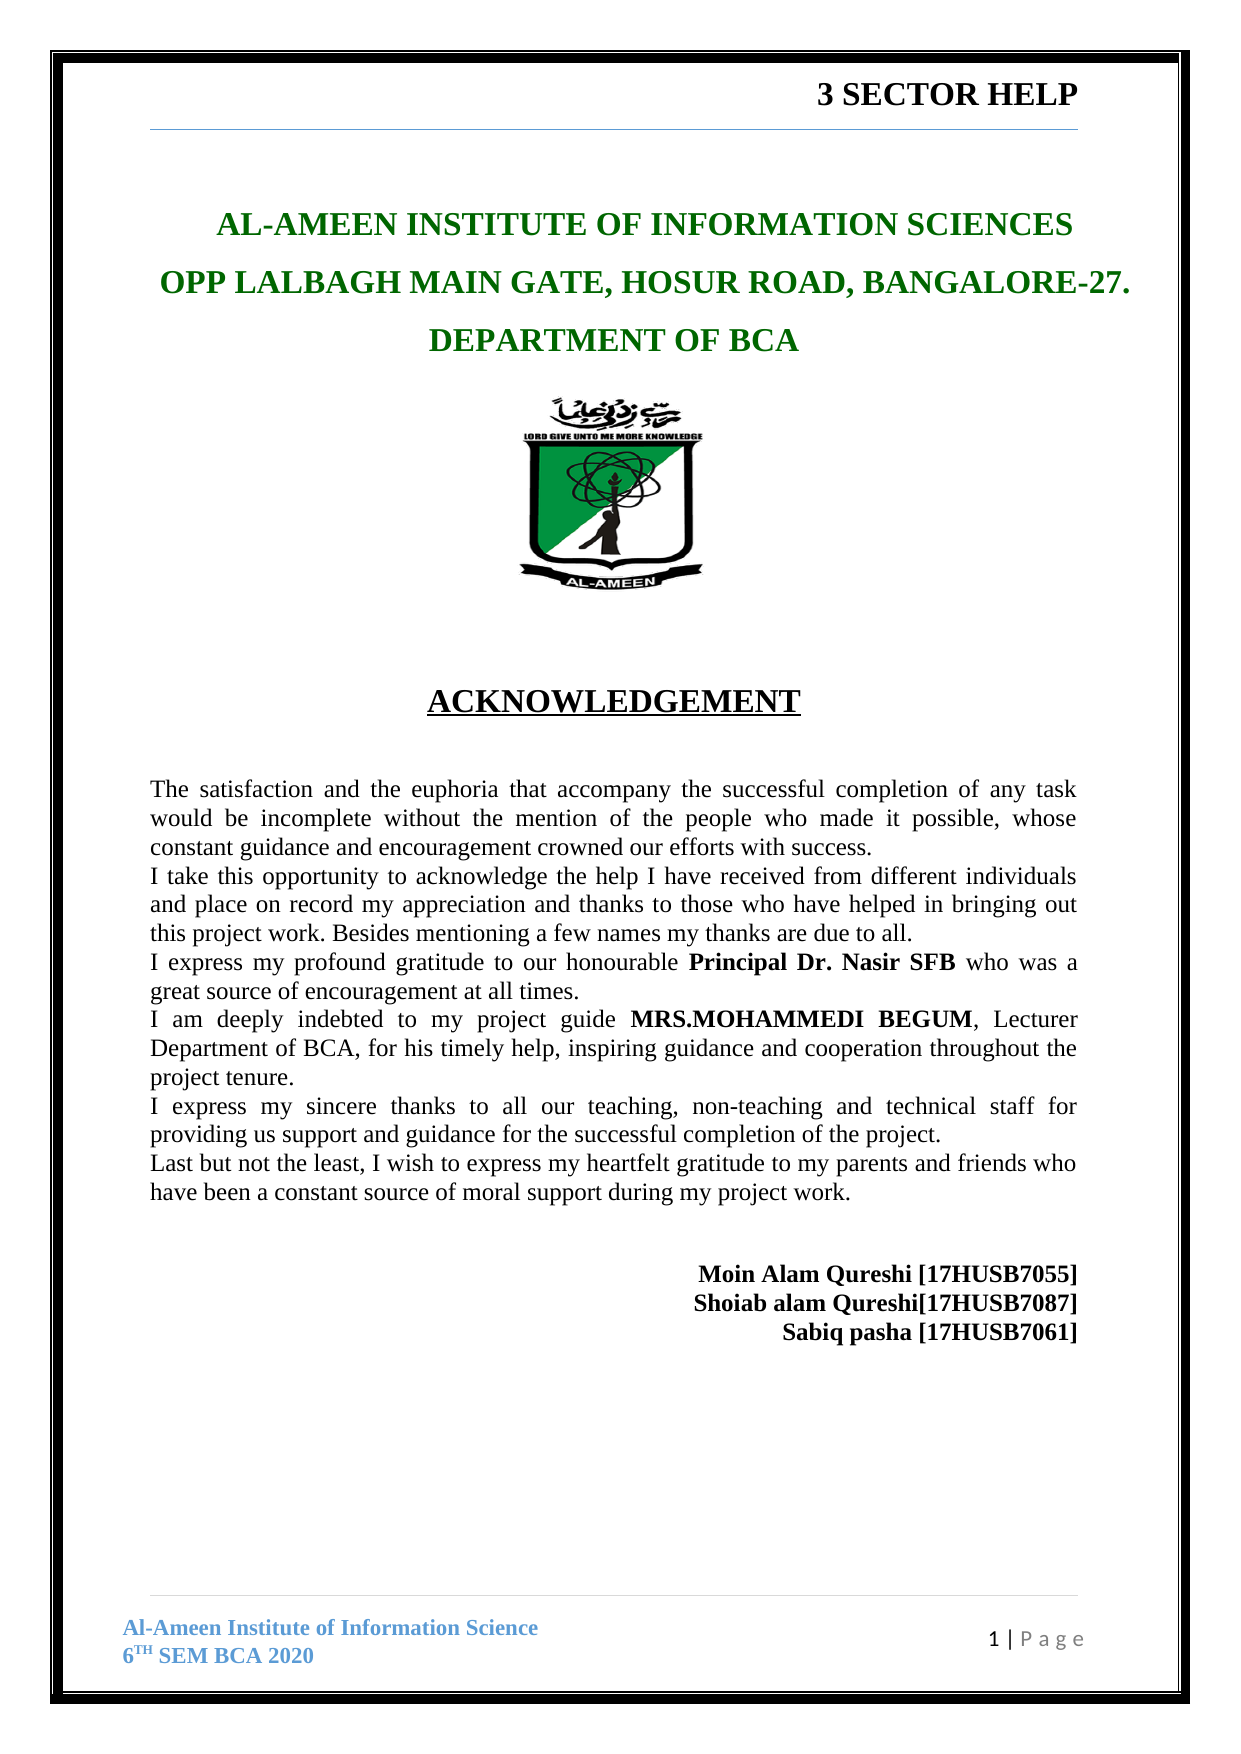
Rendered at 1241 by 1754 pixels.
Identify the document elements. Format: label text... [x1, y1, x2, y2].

text The satisfaction and the euphoria that accompany the successful completion of any task would be incomplete without the mention of the people who made it possible, whose constant guidance and encouragement crowned our efforts with success. [150, 746, 1078, 861]
text I express my profound gratitude to our honourable Principal Dr. Nasir SFB who was a great source of encouragement at all times. [150, 947, 1078, 1004]
text DEPARTMENT OF BCA [150, 321, 1078, 359]
text Sabiq pasha [17HUSB7061] [150, 1317, 1078, 1346]
text Shoiab alam Qureshi[17HUSB7087] [150, 1288, 1078, 1317]
picture [491, 385, 737, 603]
text Moin Alam Qureshi [17HUSB7055] [150, 1259, 1078, 1288]
text I am deeply indebted to my project guide MRS.MOHAMMEDI BEGUM, Lecturer Department of BCA, for his timely help, inspiring guidance and cooperation throughout the project tenure. [150, 1004, 1078, 1091]
text I express my sincere thanks to all our teaching, non-teaching and technical staff for providing us support and guidance for the successful completion of the project. [150, 1091, 1078, 1148]
text ACKNOWLEDGEMENT [150, 681, 1078, 719]
text AL-AMEEN INSTITUTE OF INFORMATION SCIENCES [150, 205, 1140, 243]
text OPP LALBAGH MAIN GATE, HOSUR ROAD, BANGALORE-27. [150, 263, 1140, 301]
text Last but not the least, I wish to express my heartfelt gratitude to my parents and friends who have been a constant source of moral support during my project work. [150, 1148, 1078, 1206]
text I take this opportunity to acknowledge the help I have received from different individuals and place on record my appreciation and thanks to those who have helped in bringing out this project work. Besides mentioning a few names my thanks are due to all. [150, 861, 1078, 947]
